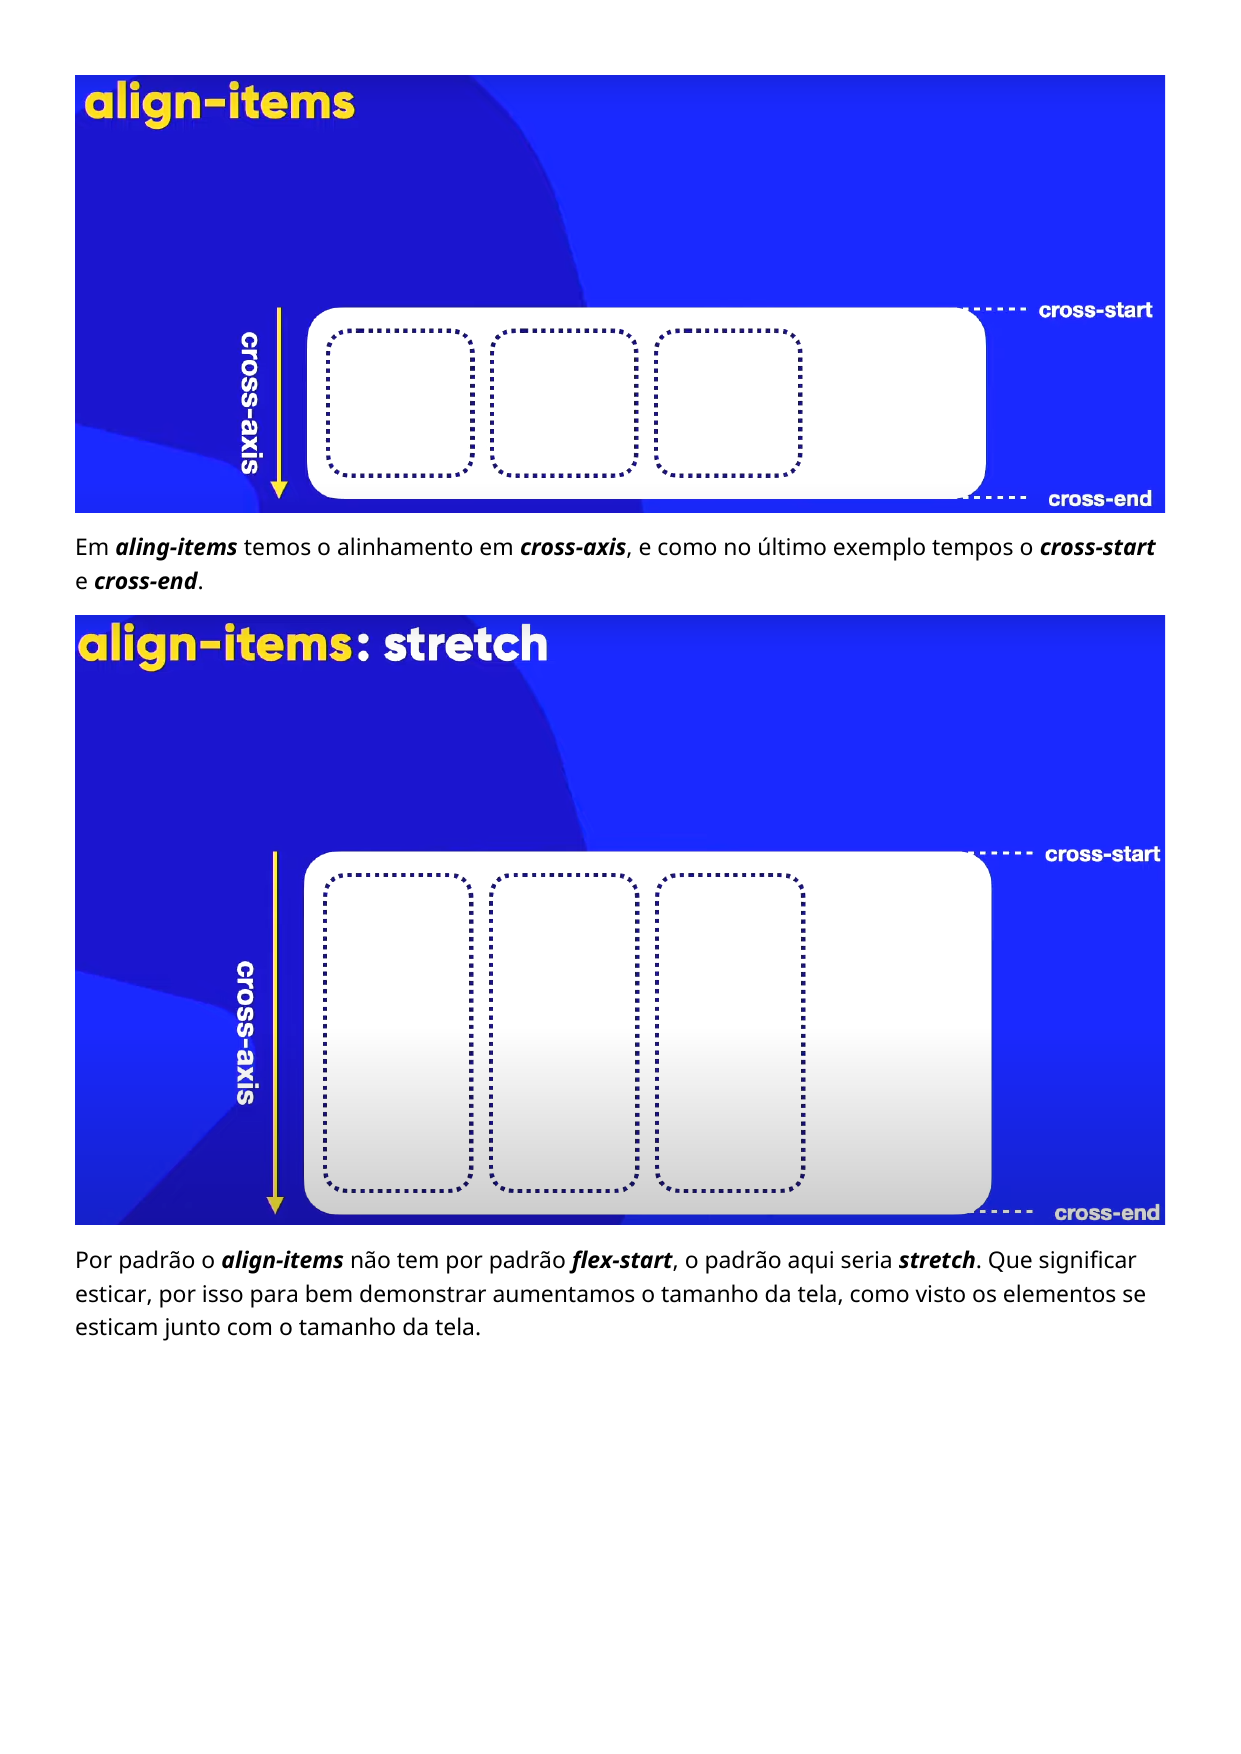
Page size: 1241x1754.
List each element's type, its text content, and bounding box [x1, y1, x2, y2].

text Em aling-items temos o alinhamento em cross-axis, e como no último exemplo tempos o cross-start e cross-end. [75, 531, 1165, 596]
text Por padrão o align-items não tem por padrão flex-start, o padrão aqui seria stretch. Que significar esticar, por isso para bem demonstrar aumentamos o tamanho da tela, como visto os elementos se esticam junto com o tamanho da tela. [75, 1244, 1165, 1343]
picture [75, 75, 1166, 513]
picture [75, 615, 1166, 1225]
